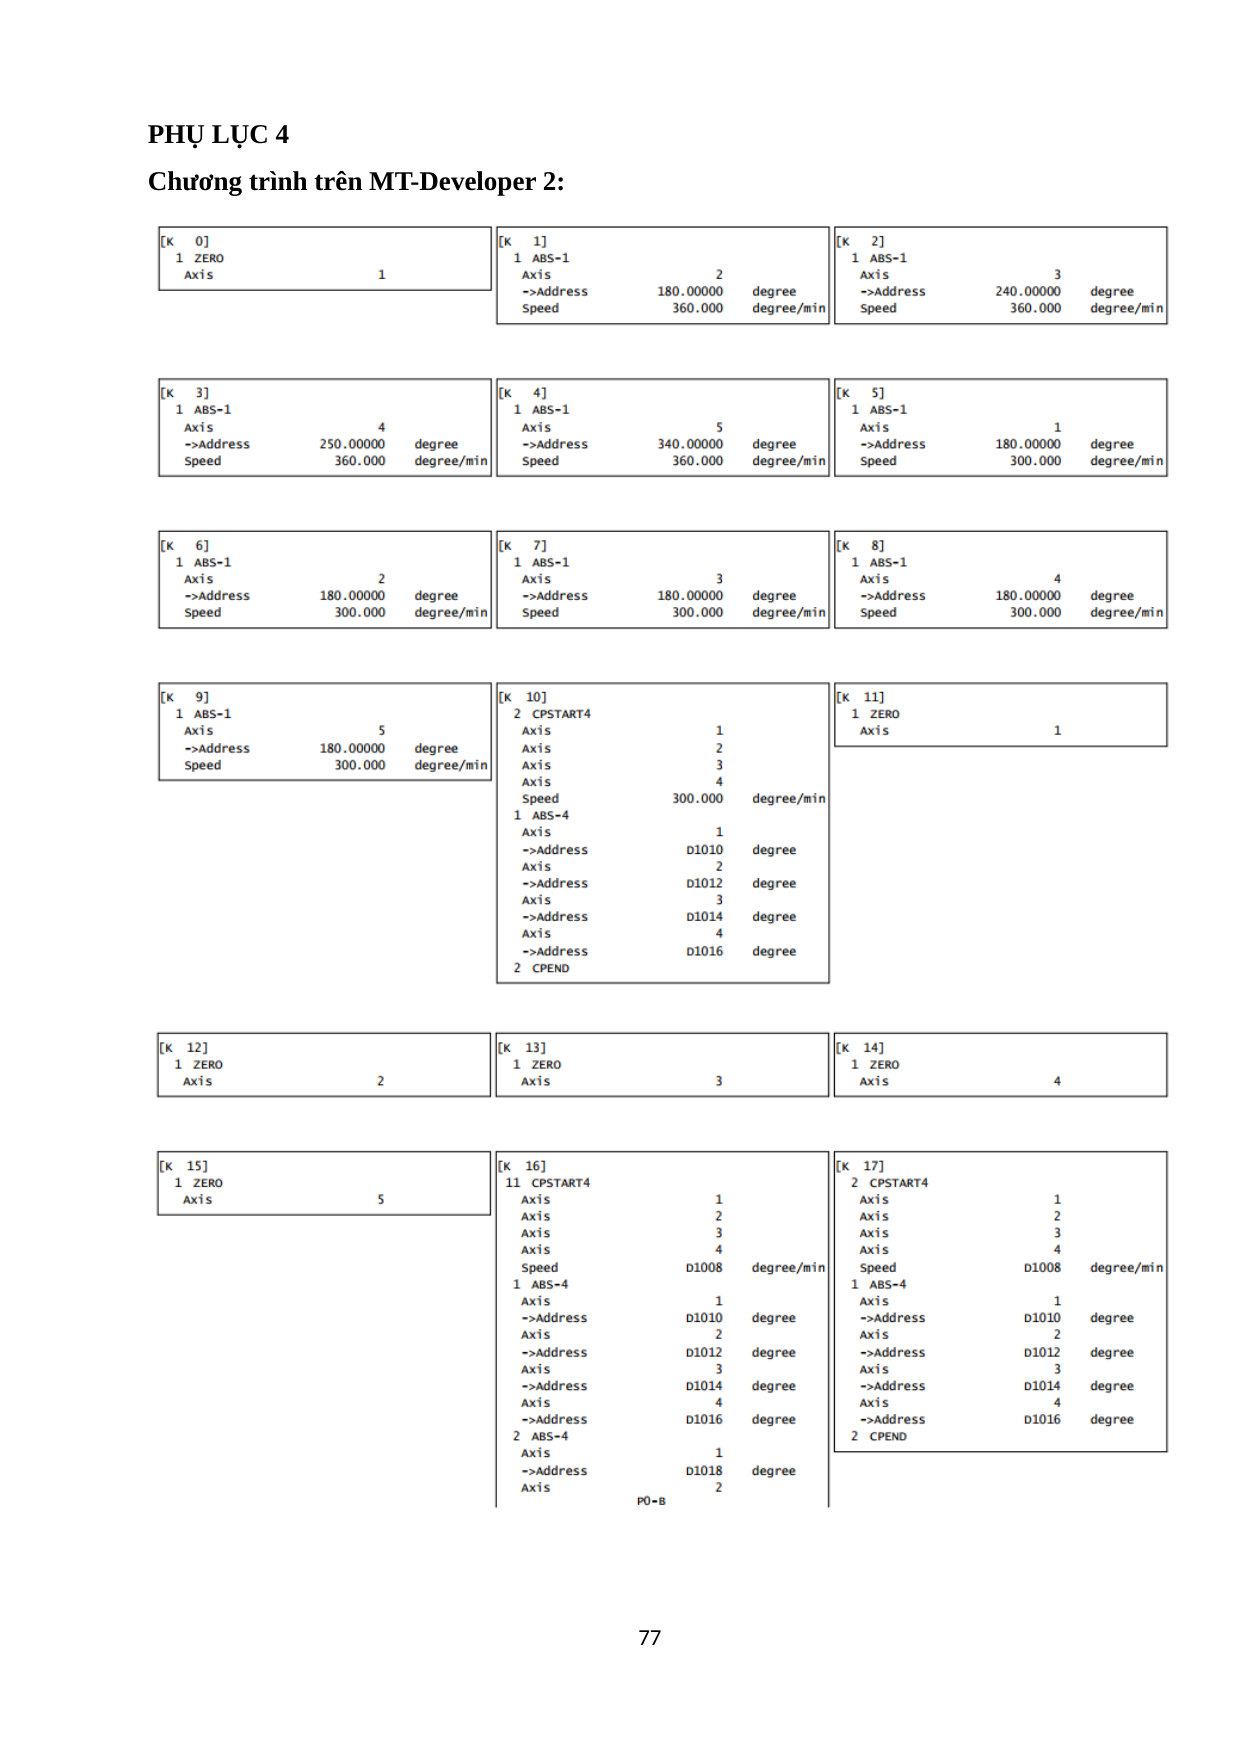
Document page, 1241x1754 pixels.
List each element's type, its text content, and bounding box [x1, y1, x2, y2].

picture [147, 1015, 1178, 1511]
subtitle PHỤ LỤC 4 [148, 118, 1152, 149]
text Chương trình trên MT-Developer 2: [148, 165, 1152, 196]
picture [147, 217, 1178, 995]
